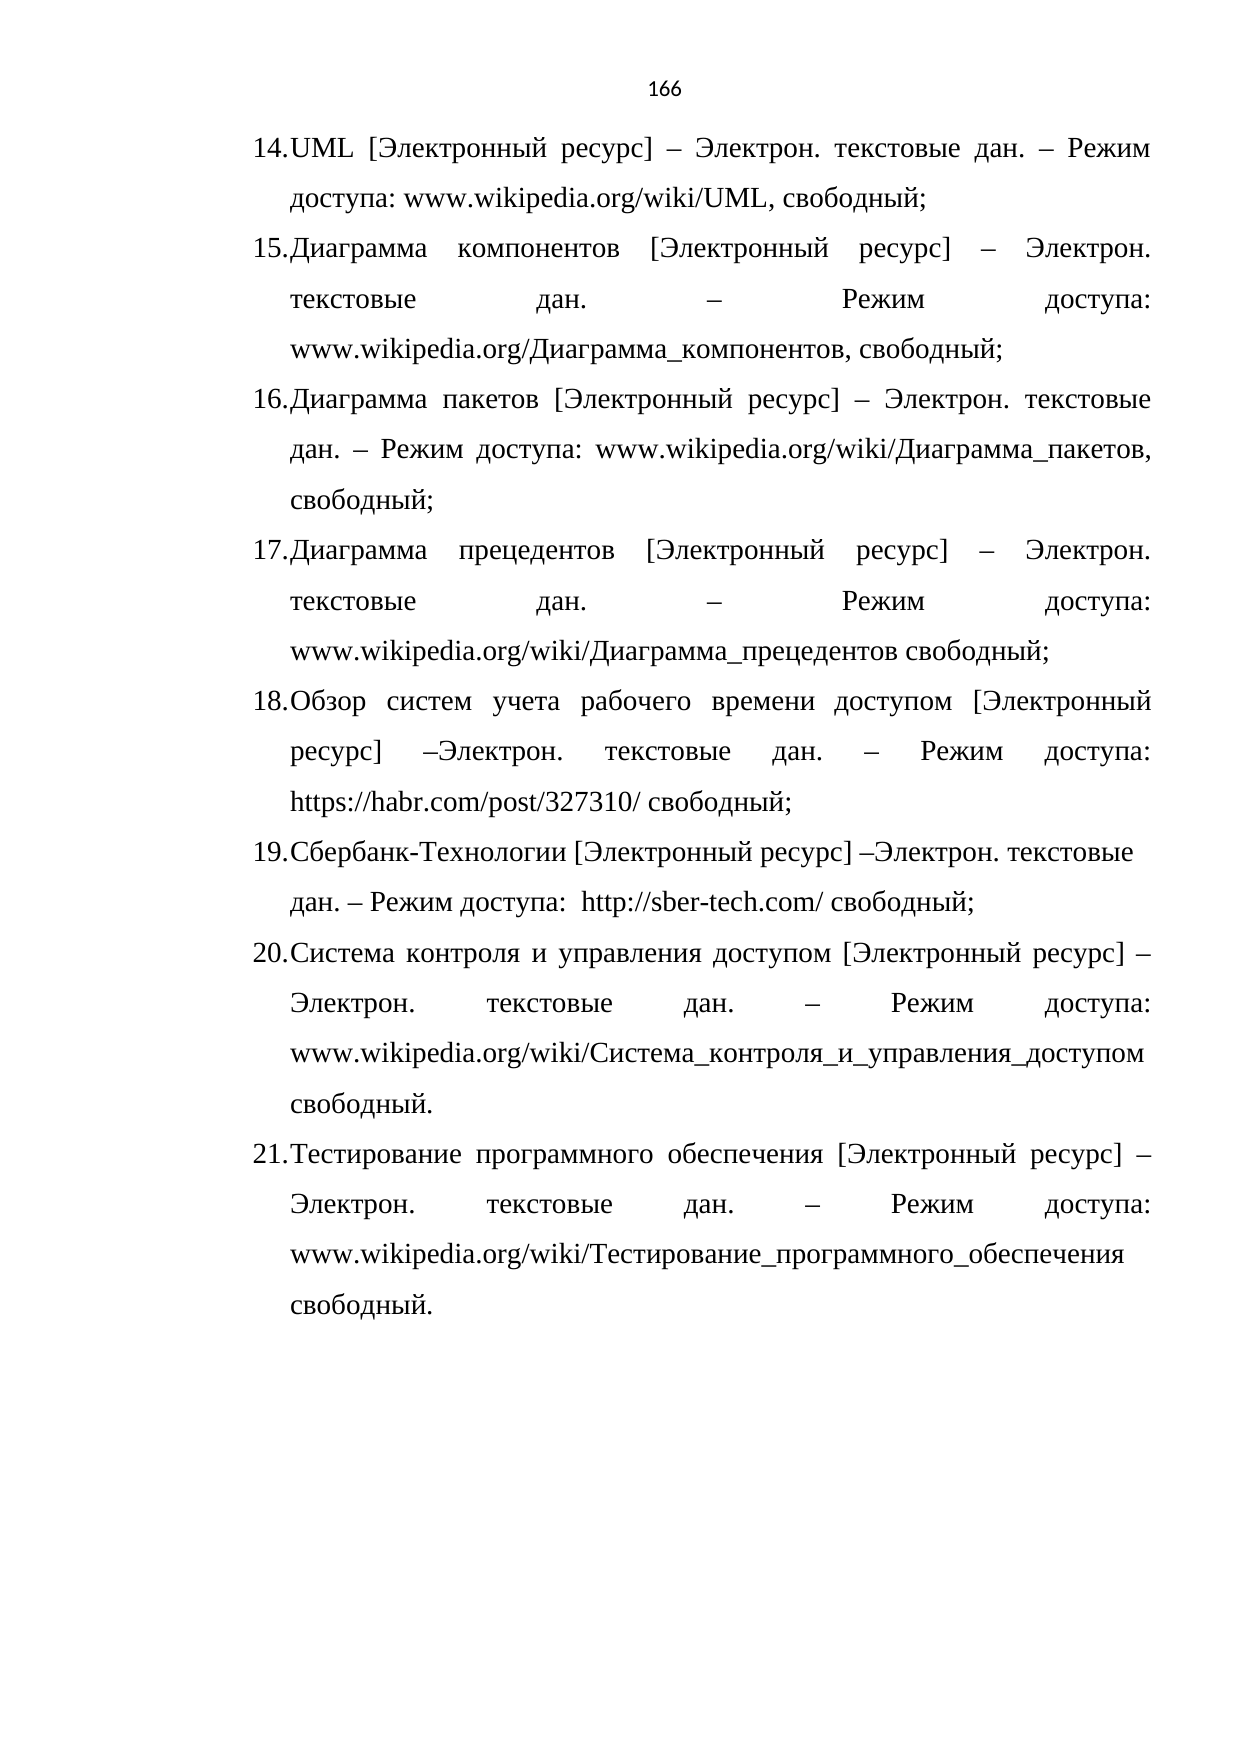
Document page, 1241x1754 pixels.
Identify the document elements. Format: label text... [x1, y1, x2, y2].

list UML [Электронный ресурс] – Электрон. текстовые дан. – Режим доступа: www.wikipedia.org/wiki/UML, свободный; [252, 130, 1152, 214]
list Обзор систем учета рабочего времени доступом [Электронный ресурс] –Электрон. текстовые дан. – Режим доступа: https://habr.com/post/327310/ свободный; [252, 683, 1152, 817]
list Диаграмма пакетов [Электронный ресурс] – Электрон. текстовые дан. – Режим доступа: www.wikipedia.org/wiki/Диаграмма_пакетов, свободный; [252, 381, 1152, 516]
list Сбербанк-Технологии [Электронный ресурс] –Электрон. текстовые дан. – Режим доступа: http://sber-tech.com/ свободный; [252, 834, 1152, 918]
list Система контроля и управления доступом [Электронный ресурс] –Электрон. текстовые дан. – Режим доступа: www.wikipedia.org/wiki/Система_контроля_и_управления_доступом свободный. [252, 935, 1152, 1119]
list Диаграмма прецедентов [Электронный ресурс] – Электрон. текстовые дан. – Режим доступа: www.wikipedia.org/wiki/Диаграмма_прецедентов свободный; [252, 532, 1152, 666]
list Диаграмма компонентов [Электронный ресурс] – Электрон. текстовые дан. – Режим доступа: www.wikipedia.org/Диаграмма_компонентов, свободный; [252, 230, 1152, 364]
list Тестирование программного обеспечения [Электронный ресурс] –Электрон. текстовые дан. – Режим доступа: www.wikipedia.org/wiki/Тестирование_программного_обеспечения свободный. [252, 1136, 1152, 1321]
